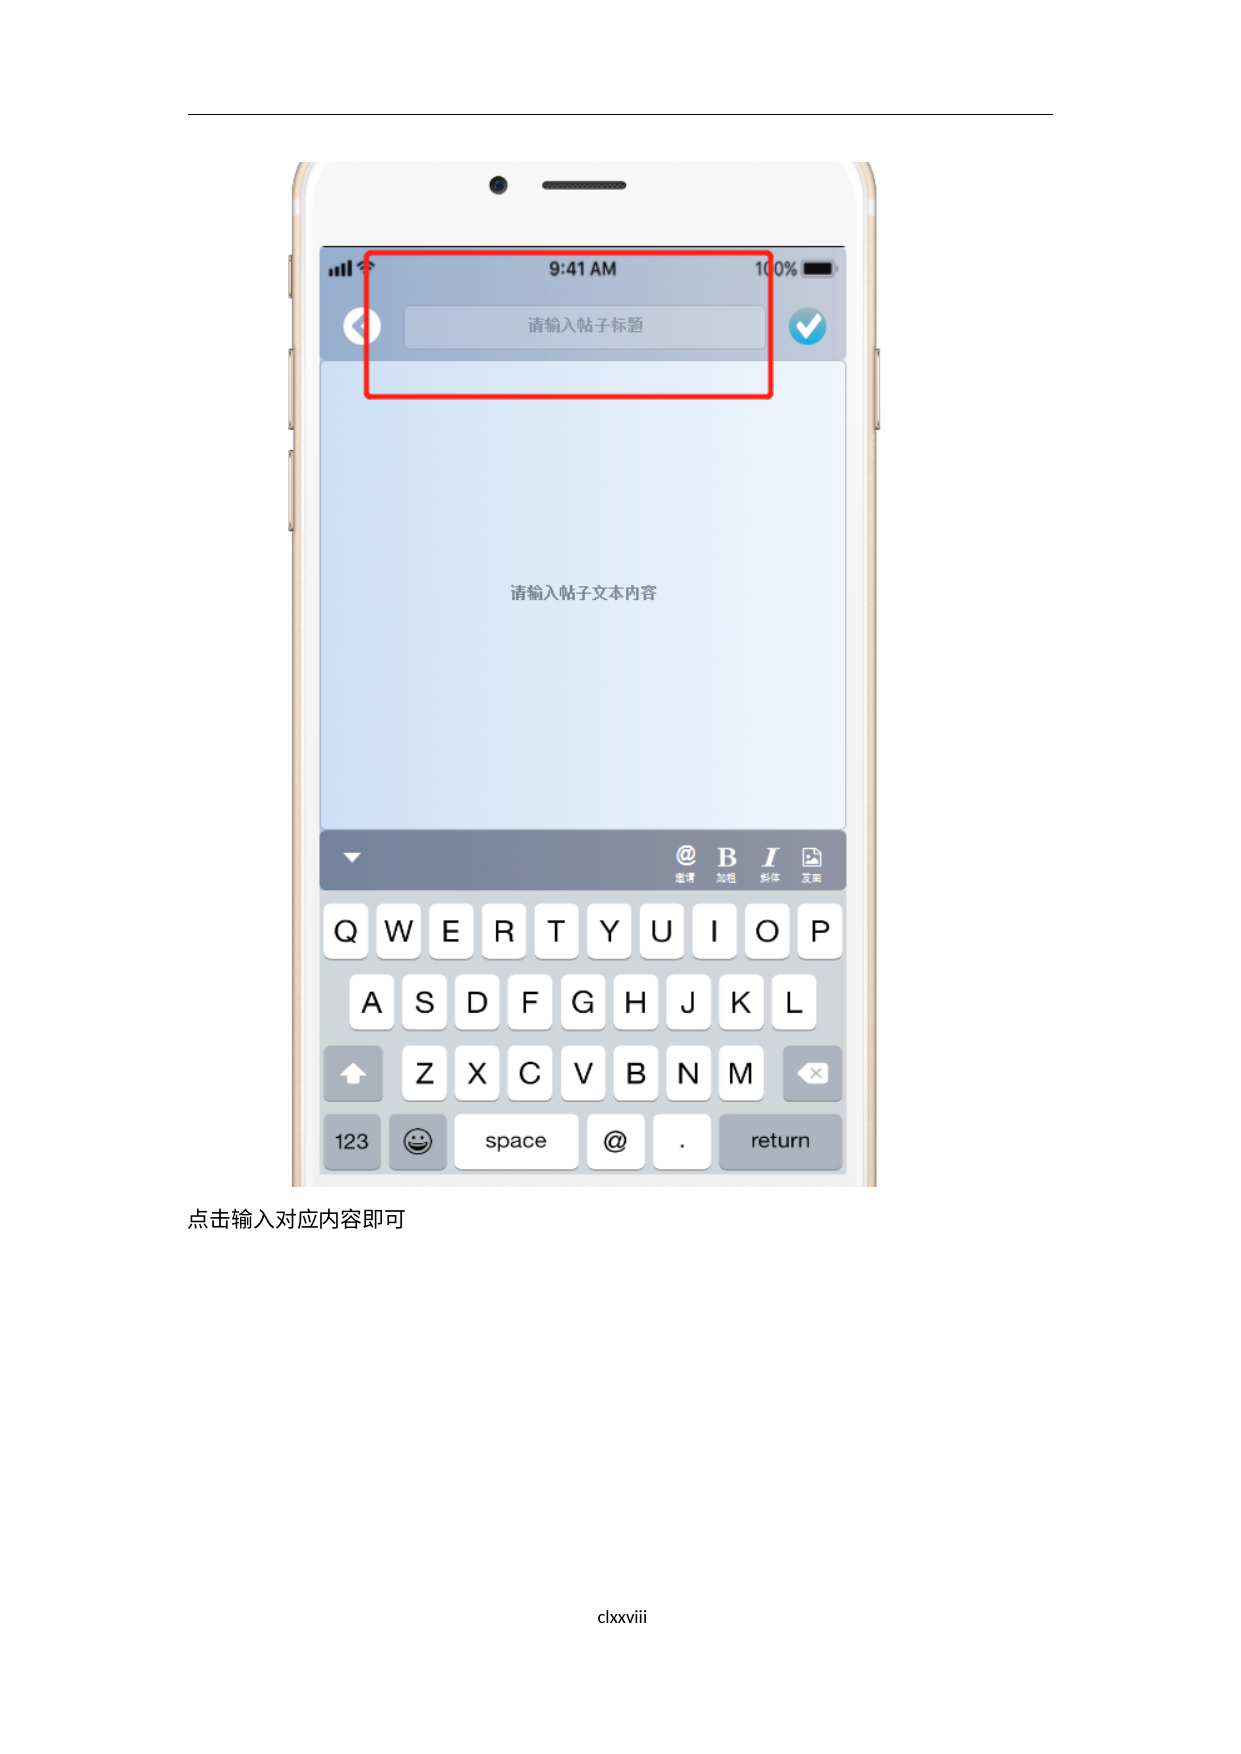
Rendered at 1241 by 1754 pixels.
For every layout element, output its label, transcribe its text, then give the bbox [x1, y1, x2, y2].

picture [187, 162, 1038, 1187]
text 点击输入对应内容即可 [187, 1202, 1053, 1234]
